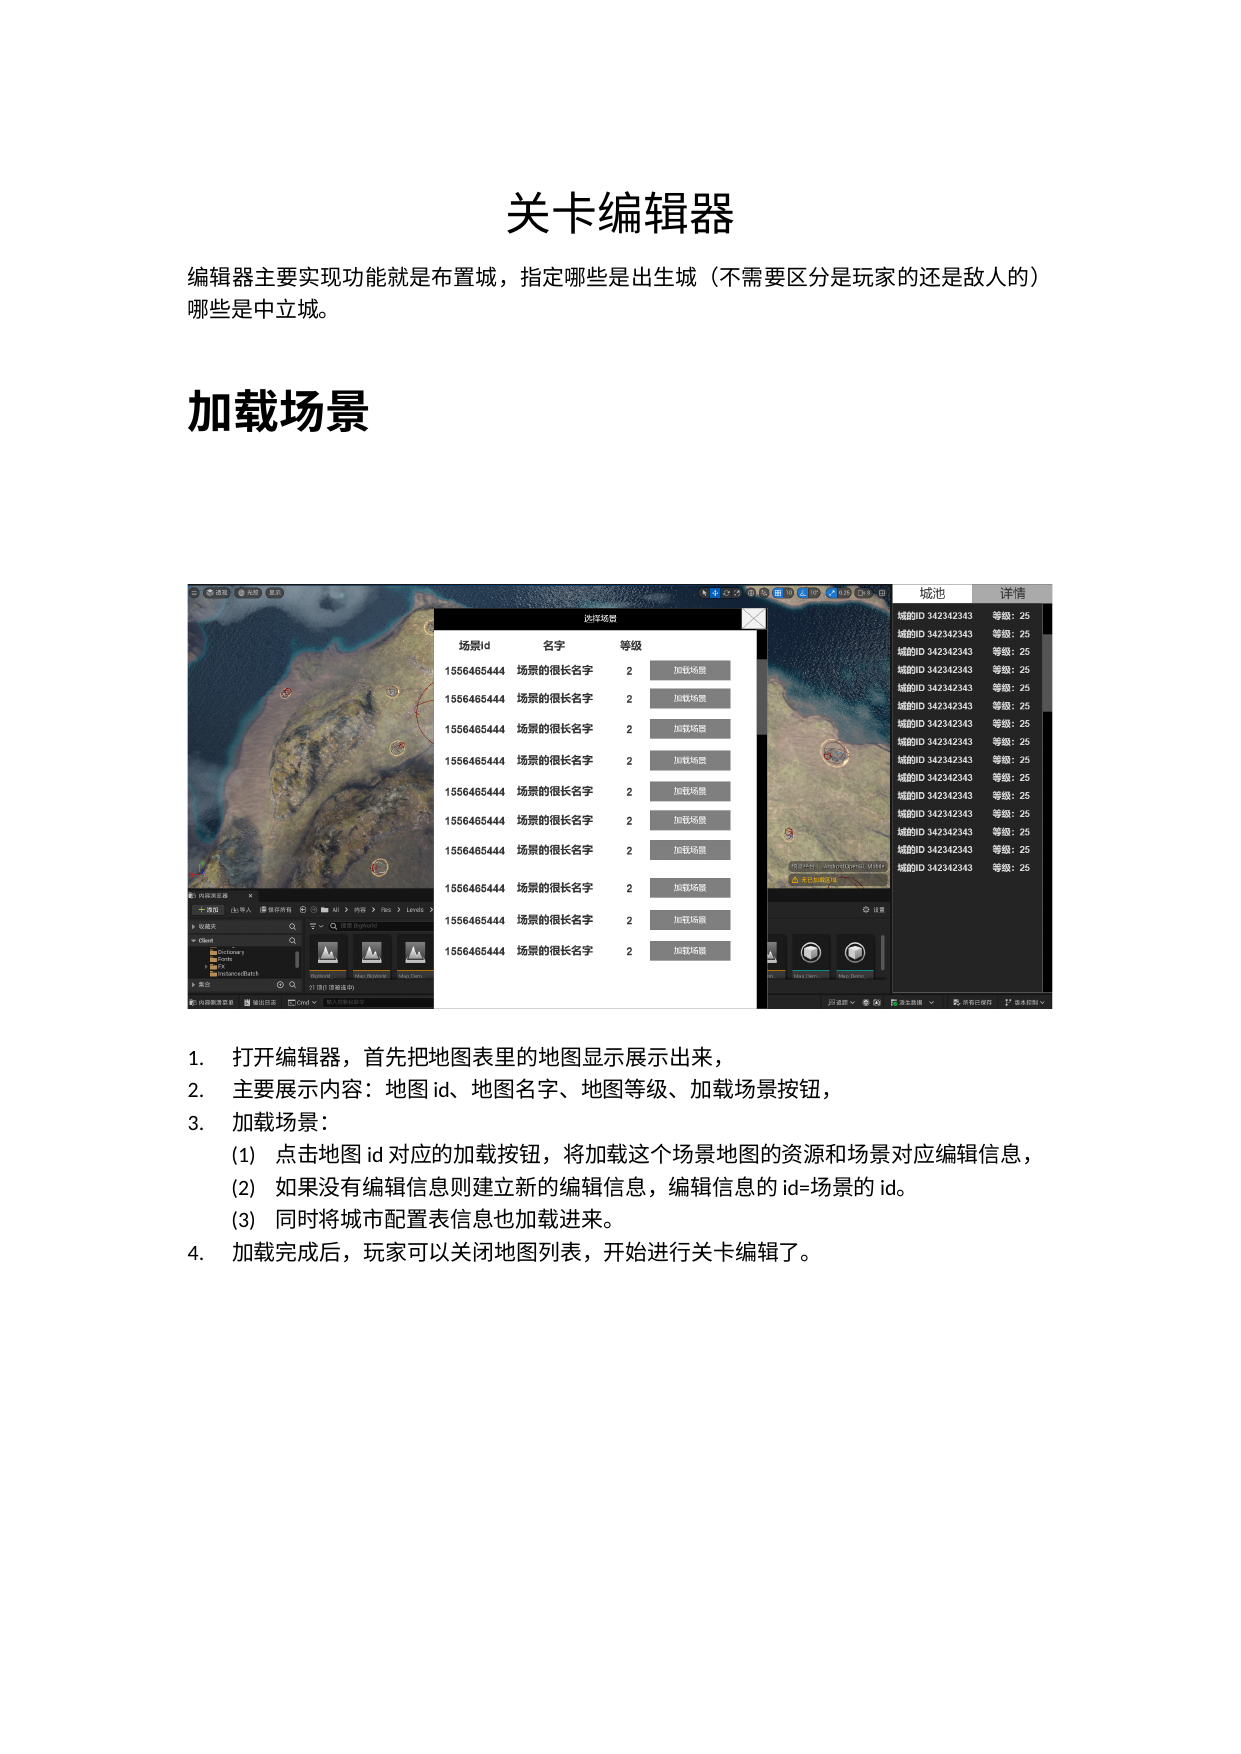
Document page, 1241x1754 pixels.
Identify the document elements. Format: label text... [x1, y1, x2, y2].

picture [187, 584, 1053, 1009]
list 同时将城市配置表信息也加载进来。 [231, 1202, 1053, 1234]
list 打开编辑器，首先把地图表里的地图显示展示出来， [187, 1039, 1053, 1072]
list 主要展示内容：地图id、地图名字、地图等级、加载场景按钮， [187, 1072, 1053, 1104]
subtitle 加载场景 [187, 360, 1053, 457]
list 如果没有编辑信息则建立新的编辑信息，编辑信息的id=场景的id。 [231, 1169, 1053, 1202]
text 编辑器主要实现功能就是布置城，指定哪些是出生城（不需要区分是玩家的还是敌人的），哪些是中立城。 [187, 259, 1053, 324]
text 关卡编辑器 [187, 162, 1053, 259]
list 加载场景： [187, 1104, 1053, 1137]
list 点击地图id对应的加载按钮，将加载这个场景地图的资源和场景对应编辑信息， [231, 1137, 1053, 1169]
list 加载完成后，玩家可以关闭地图列表，开始进行关卡编辑了。 [187, 1234, 1053, 1267]
